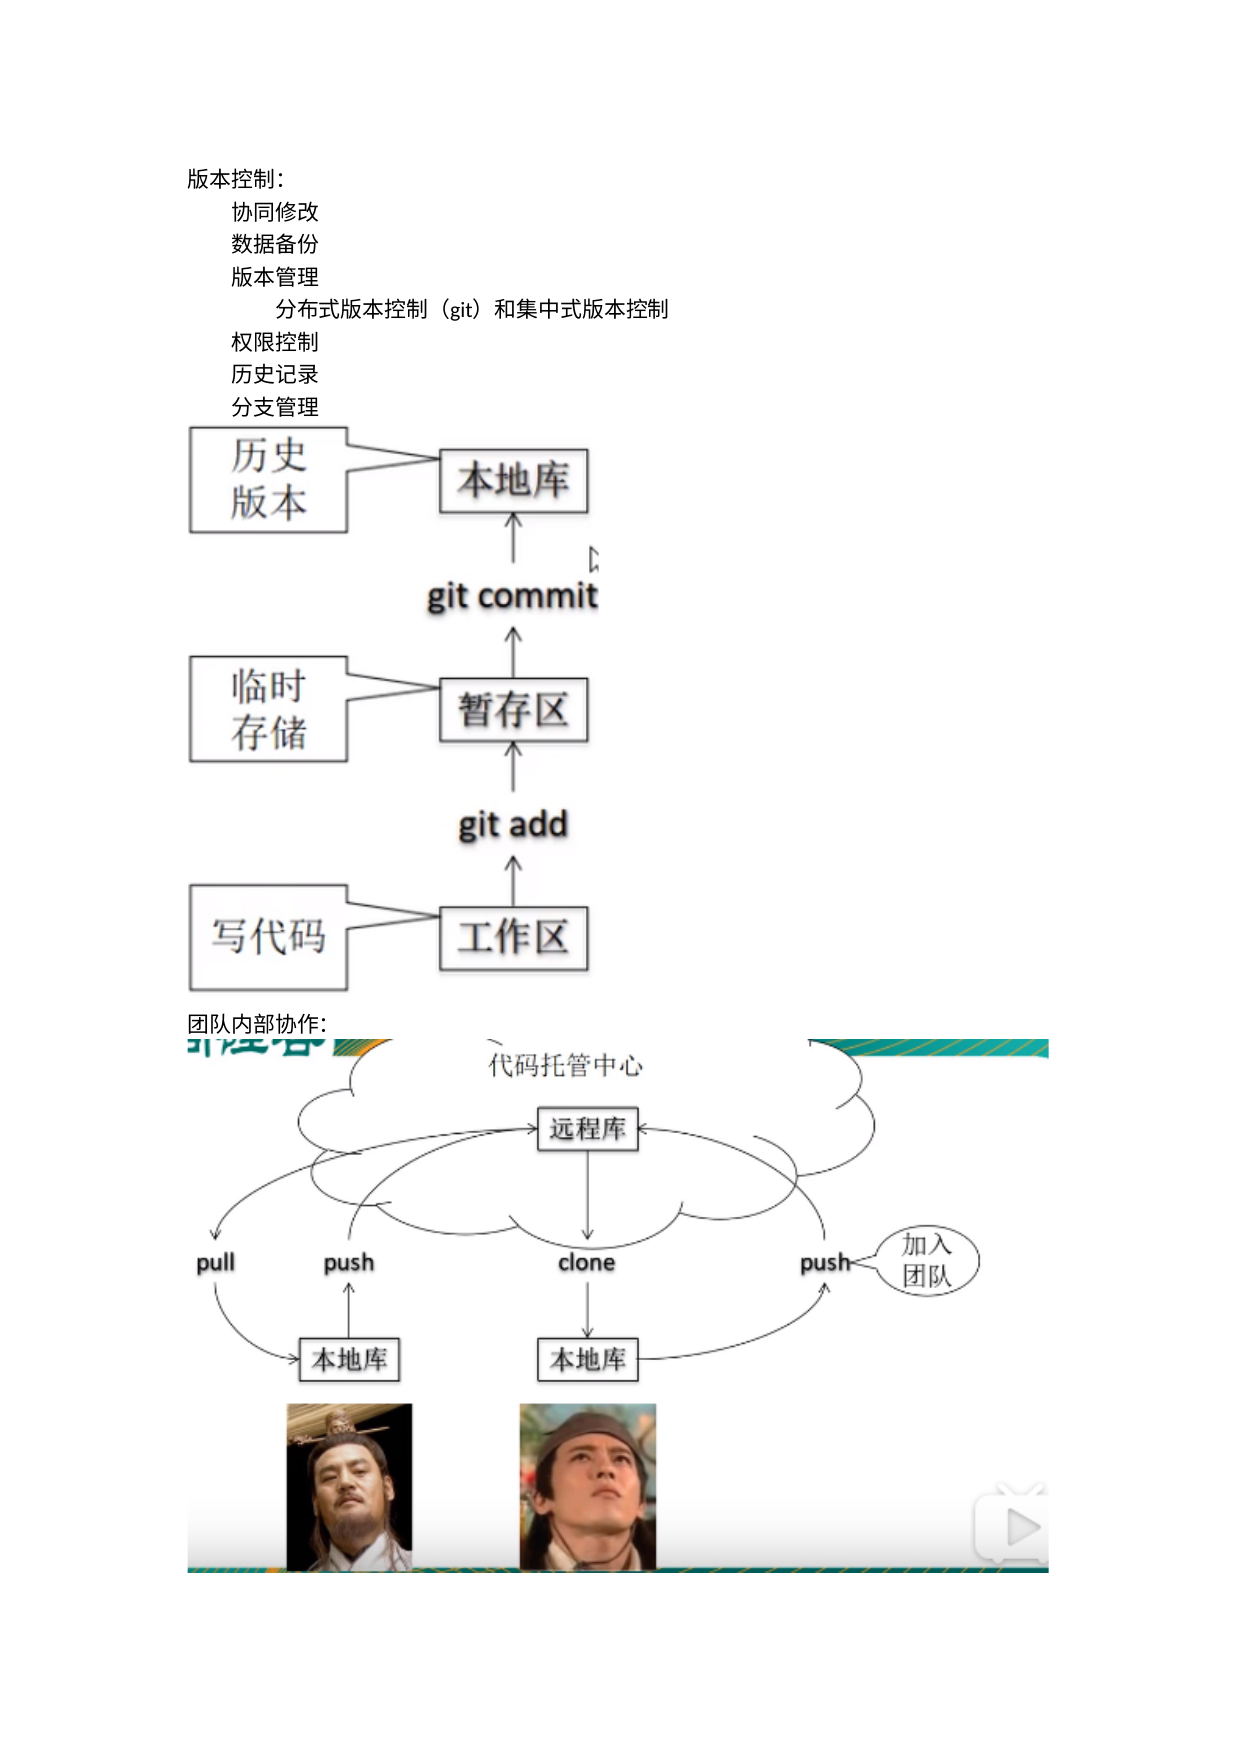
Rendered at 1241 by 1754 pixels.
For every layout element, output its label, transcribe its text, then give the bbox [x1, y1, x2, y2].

text 分布式版本控制（git）和集中式版本控制 [187, 292, 1053, 324]
text 版本管理 [187, 259, 1053, 292]
text 历史记录 [187, 357, 1053, 389]
text 权限控制 [187, 324, 1053, 357]
text 分支管理 [187, 389, 1053, 422]
text 数据备份 [187, 227, 1053, 259]
text 团队内部协作： [187, 1007, 1053, 1039]
picture [187, 422, 599, 996]
text 协同修改 [187, 194, 1053, 227]
text 版本控制： [187, 162, 1053, 194]
picture [187, 1039, 1049, 1573]
